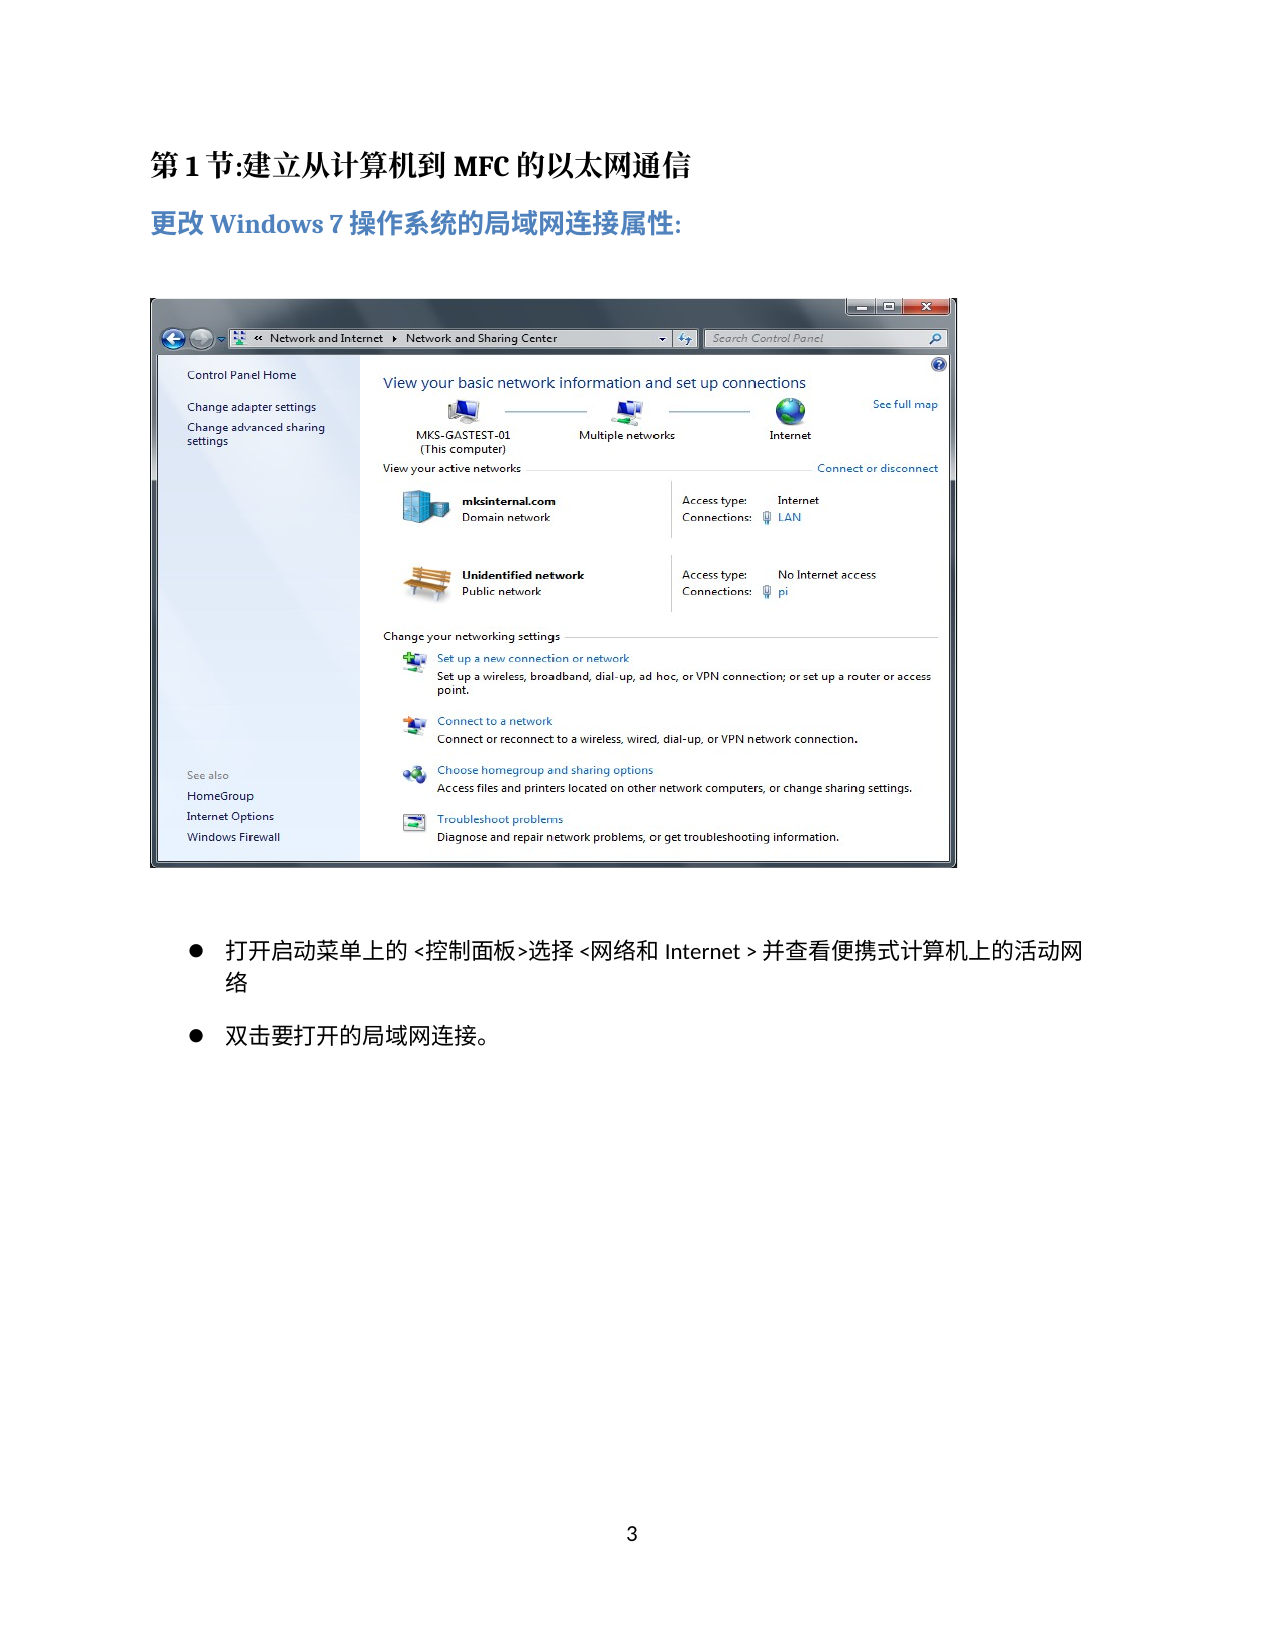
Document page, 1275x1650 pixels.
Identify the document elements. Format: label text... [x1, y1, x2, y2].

subtitle 第 1 节:建立从计算机到 MFC 的以太网通信 [150, 150, 1275, 183]
subtitle 更改 Windows 7 操作系统的局域网连接属性: [150, 209, 1275, 241]
list 打开启动菜单上的 <控制面板>选择 <网络和 Internet > 并查看便携式计算机上的活动网络 [187, 937, 1101, 997]
picture [150, 298, 958, 868]
list 双击要打开的局域网连接。 [187, 1022, 1275, 1050]
